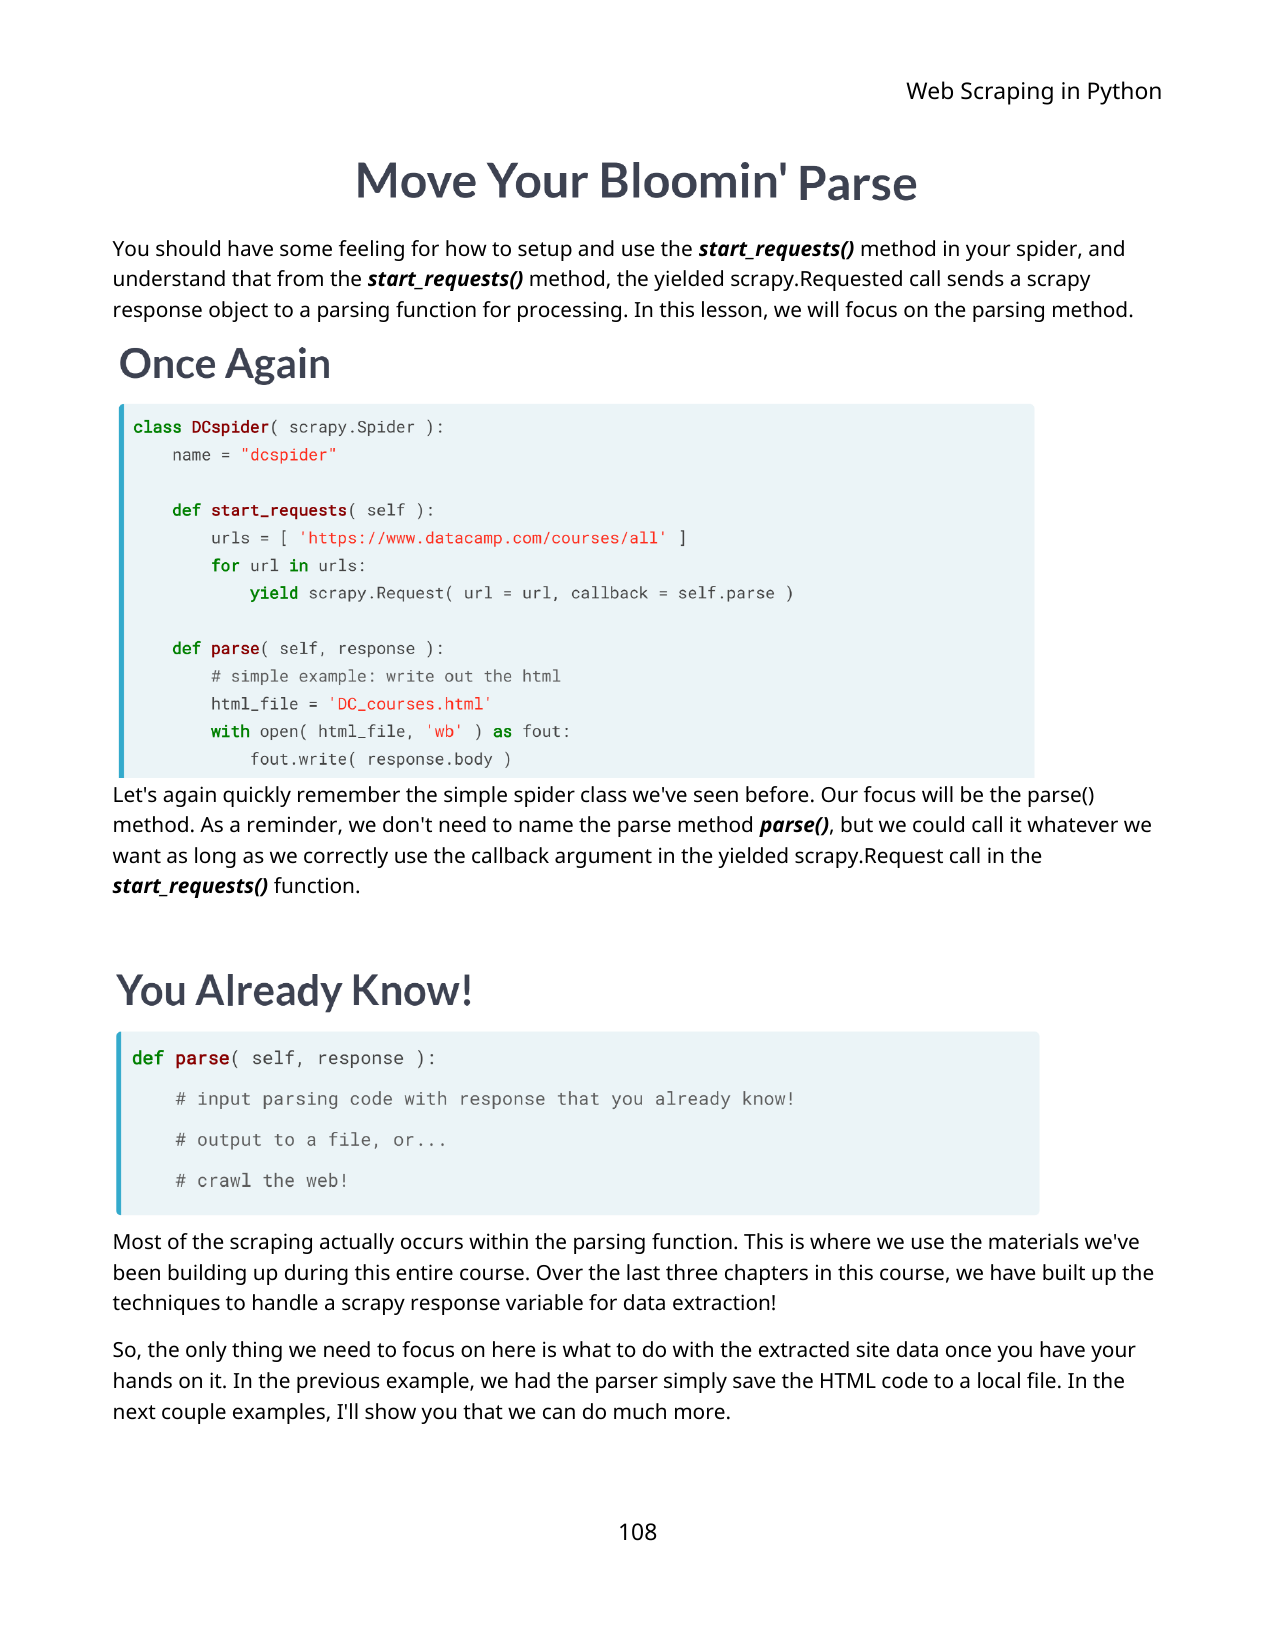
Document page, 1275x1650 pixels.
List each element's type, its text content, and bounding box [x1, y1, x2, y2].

picture [112, 342, 1043, 778]
picture [349, 150, 926, 215]
picture [112, 966, 1043, 1225]
text You should have some feeling for how to setup and use the start_requests() method in your spider, and understand that from the start_requests() method, the yielded scrapy.Requested call sends a scrapy response object to a parsing function for processing. In this lesson, we will focus on the parsing method. [112, 234, 1162, 323]
text So, the only thing we need to focus on here is what to do with the extracted site data once you have your hands on it. In the previous example, we had the parser simply save the HTML code to a local file. In the next couple examples, I'll show you that we can do much more. [112, 1336, 1162, 1425]
